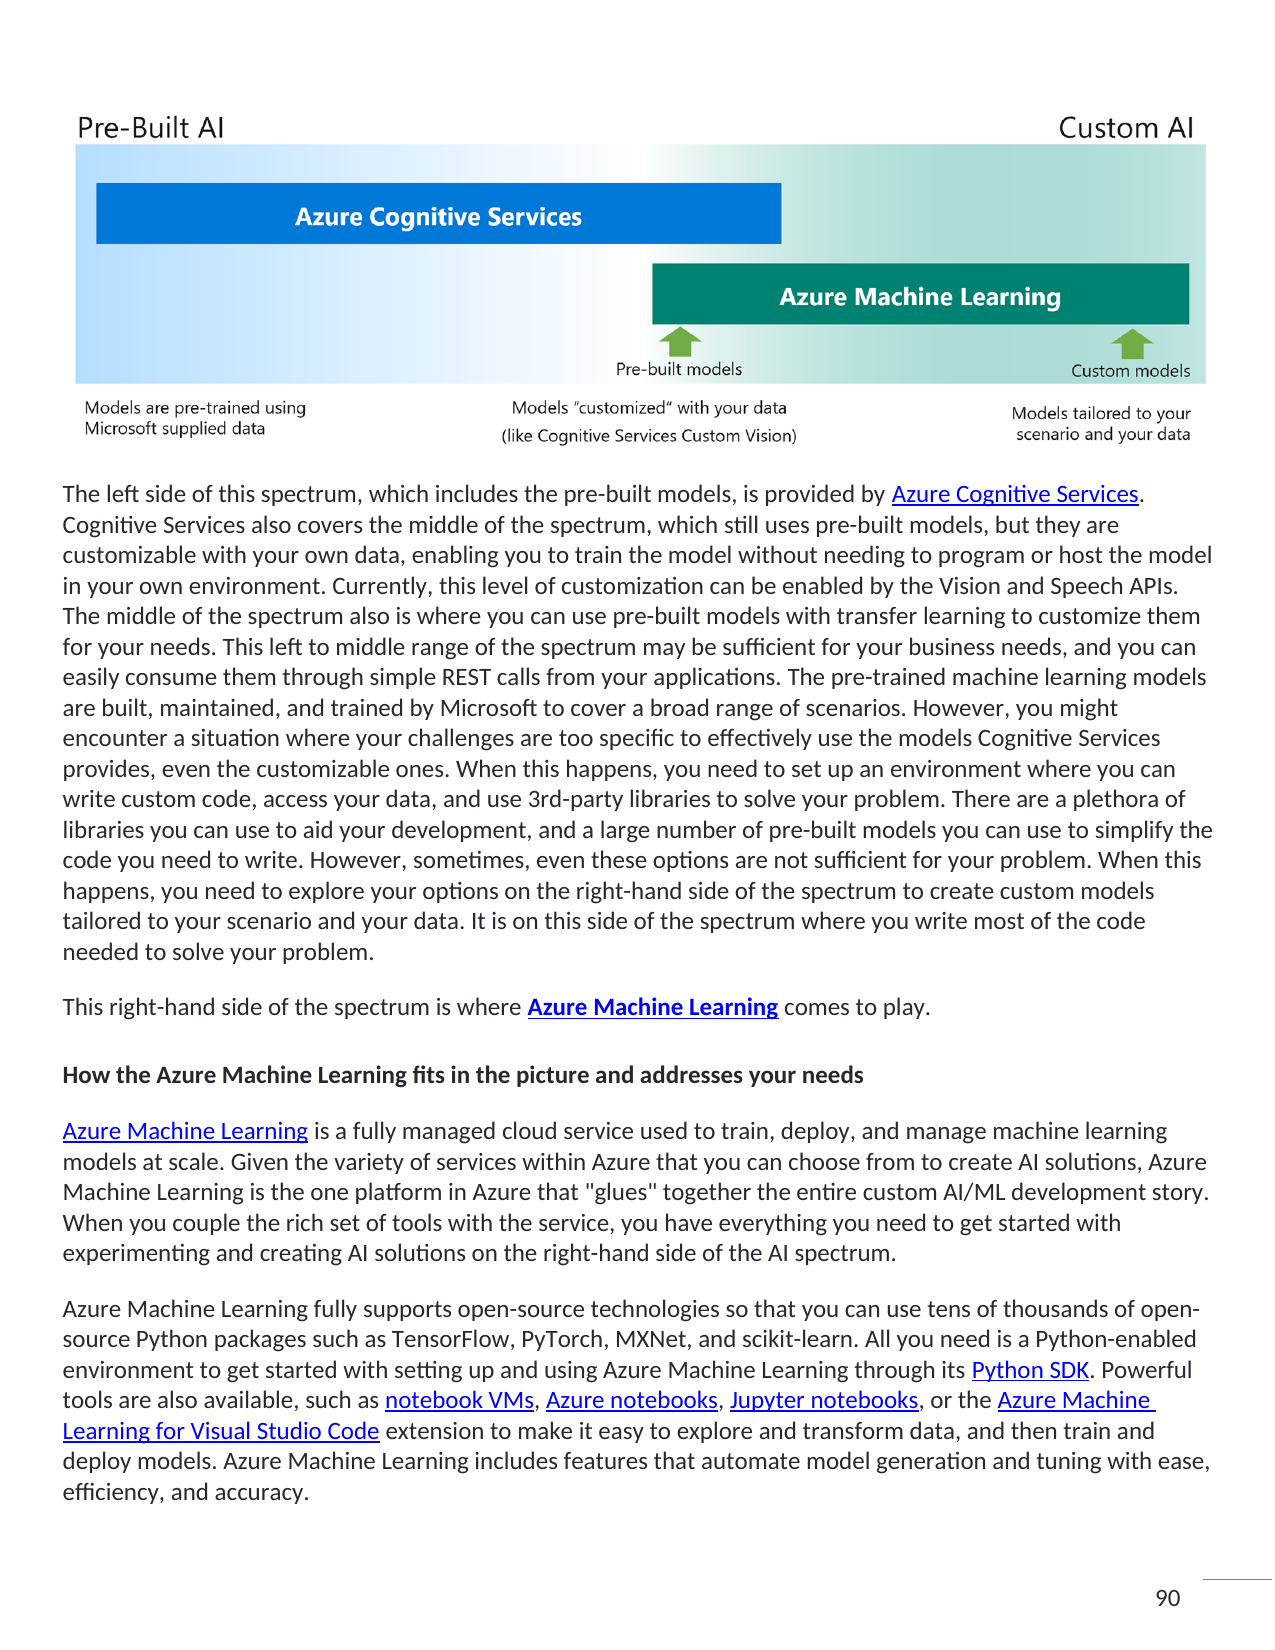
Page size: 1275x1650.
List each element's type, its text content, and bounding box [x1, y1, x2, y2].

text The left side of this spectrum, which includes the pre-built models, is provided by Azure Cognitive Services. Cognitive Services also covers the middle of the spectrum, which still uses pre-built models, but they are customizable with your own data, enabling you to train the model without needing to program or host the model in your own environment. Currently, this level of customization can be enabled by the Vision and Speech APIs. The middle of the spectrum also is where you can use pre-built models with transfer learning to customize them for your needs. This left to middle range of the spectrum may be sufficient for your business needs, and you can easily consume them through simple REST calls from your applications. The pre-trained machine learning models are built, maintained, and trained by Microsoft to cover a broad range of scenarios. However, you might encounter a situation where your challenges are too specific to effectively use the models Cognitive Services provides, even the customizable ones. When this happens, you need to set up an environment where you can write custom code, access your data, and use 3rd-party libraries to solve your problem. There are a plethora of libraries you can use to aid your development, and a large number of pre-built models you can use to simplify the code you need to write. However, sometimes, even these options are not sufficient for your problem. When this happens, you need to explore your options on the right-hand side of the spectrum to create custom models tailored to your scenario and your data. It is on this side of the spectrum where you write most of the code needed to solve your problem. [62, 478, 1219, 967]
picture [62, 100, 1219, 454]
text This right-hand side of the spectrum is where Azure Machine Learning comes to play. [62, 992, 1219, 1022]
text Azure Machine Learning is a fully managed cloud service used to train, deploy, and manage machine learning models at scale. Given the variety of services within Azure that you can choose from to create AI solutions, Azure Machine Learning is the one platform in Azure that "glues" together the entire custom AI/ML development story. When you couple the rich set of tools with the service, you have everything you need to get started with experimenting and creating AI solutions on the right-hand side of the AI spectrum. [62, 1115, 1219, 1268]
subtitle How the Azure Machine Learning fits in the picture and addresses your needs [62, 1059, 1219, 1090]
text Azure Machine Learning fully supports open-source technologies so that you can use tens of thousands of open-source Python packages such as TensorFlow, PyTorch, MXNet, and scikit-learn. All you need is a Python-enabled environment to get started with setting up and using Azure Machine Learning through its Python SDK. Powerful tools are also available, such as notebook VMs, Azure notebooks, Jupyter notebooks, or the Azure Machine Learning for Visual Studio Code extension to make it easy to explore and transform data, and then train and deploy models. Azure Machine Learning includes features that automate model generation and tuning with ease, efficiency, and accuracy. [62, 1293, 1219, 1506]
